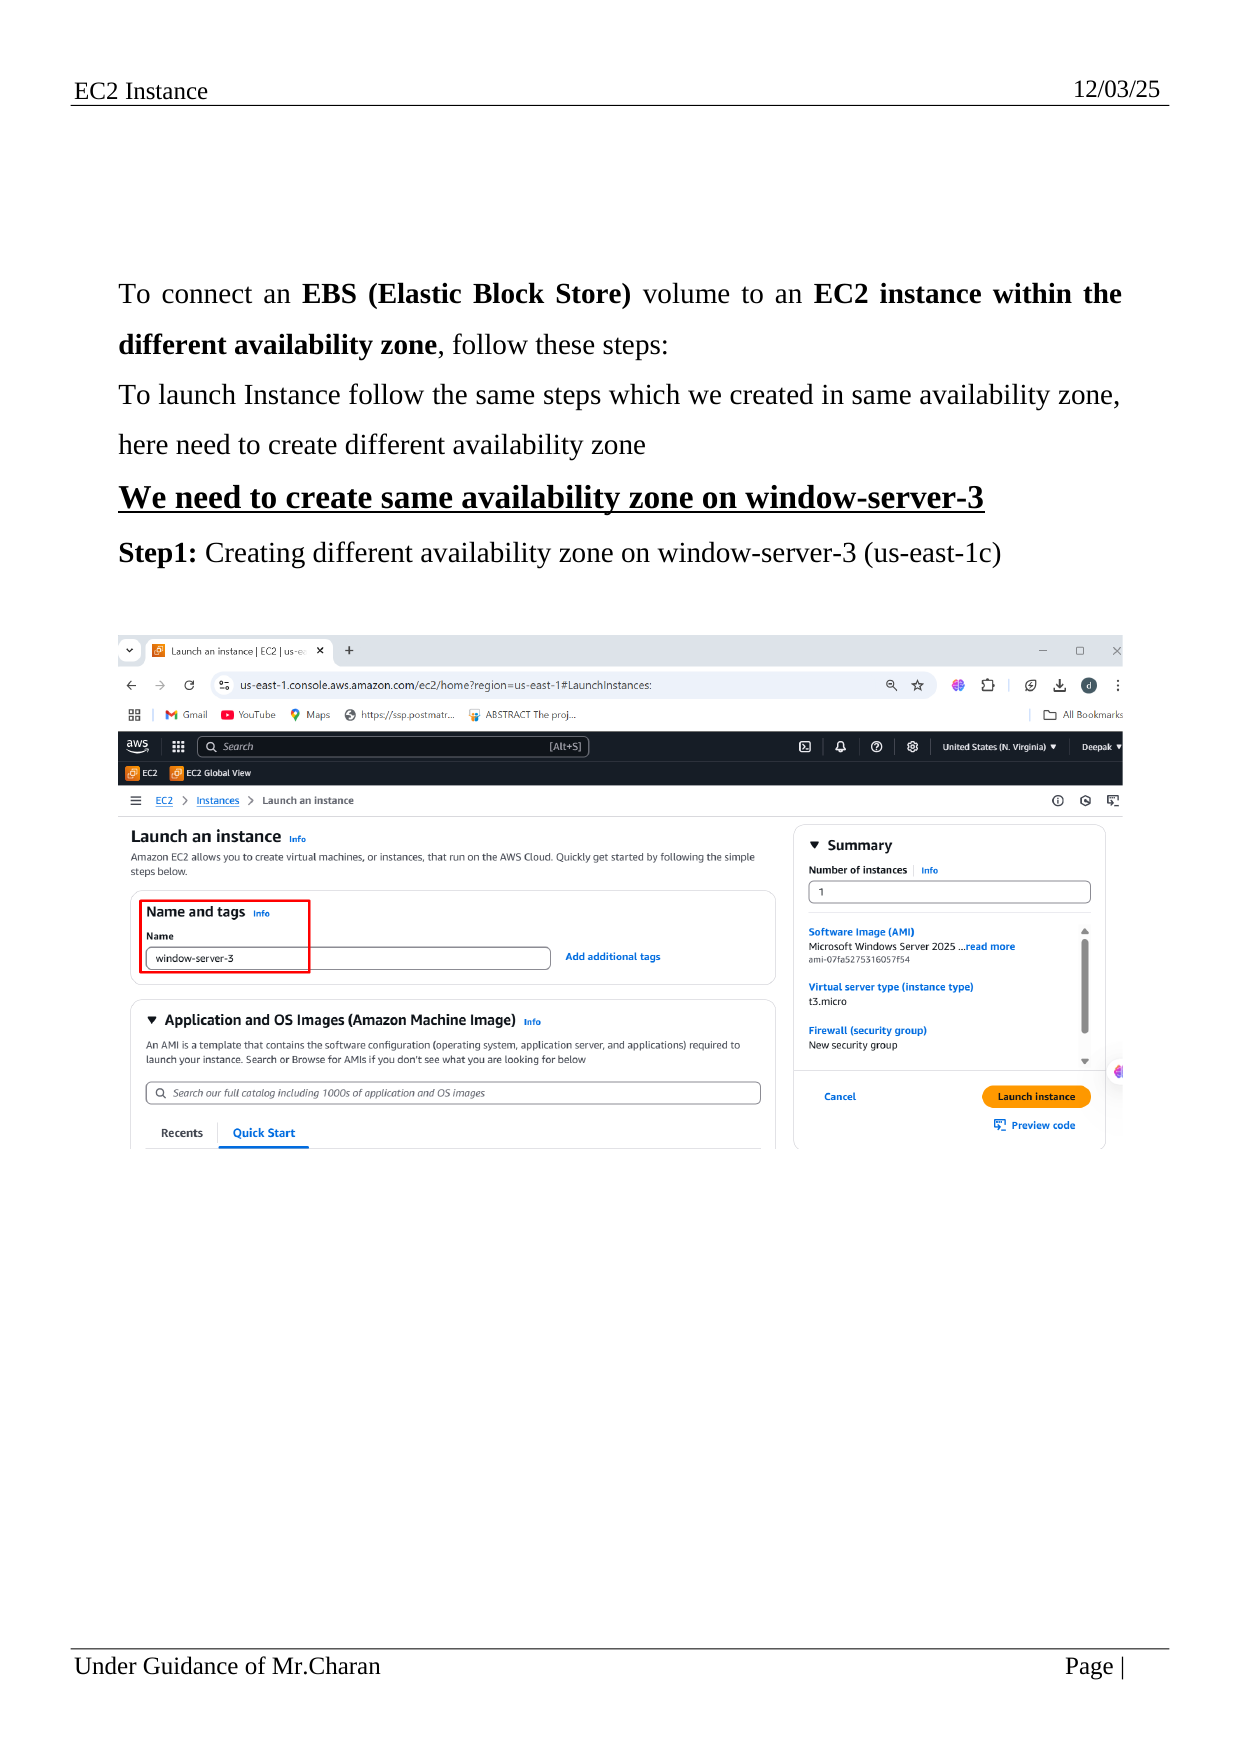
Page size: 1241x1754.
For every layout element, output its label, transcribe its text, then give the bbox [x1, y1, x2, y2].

text Step1: Creating different availability zone on window-server-3 (us-east-1c) [118, 535, 1122, 569]
text To launch Instance follow the same steps which we created in same availability zone, here need to create different availability zone [118, 377, 1122, 461]
text To connect an EBS (Elastic Block Store) volume to an EC2 instance within the different availability zone, follow these steps: [118, 276, 1122, 360]
text We need to create same availability zone on window-server-3 [118, 478, 1122, 516]
picture [118, 635, 1123, 1149]
